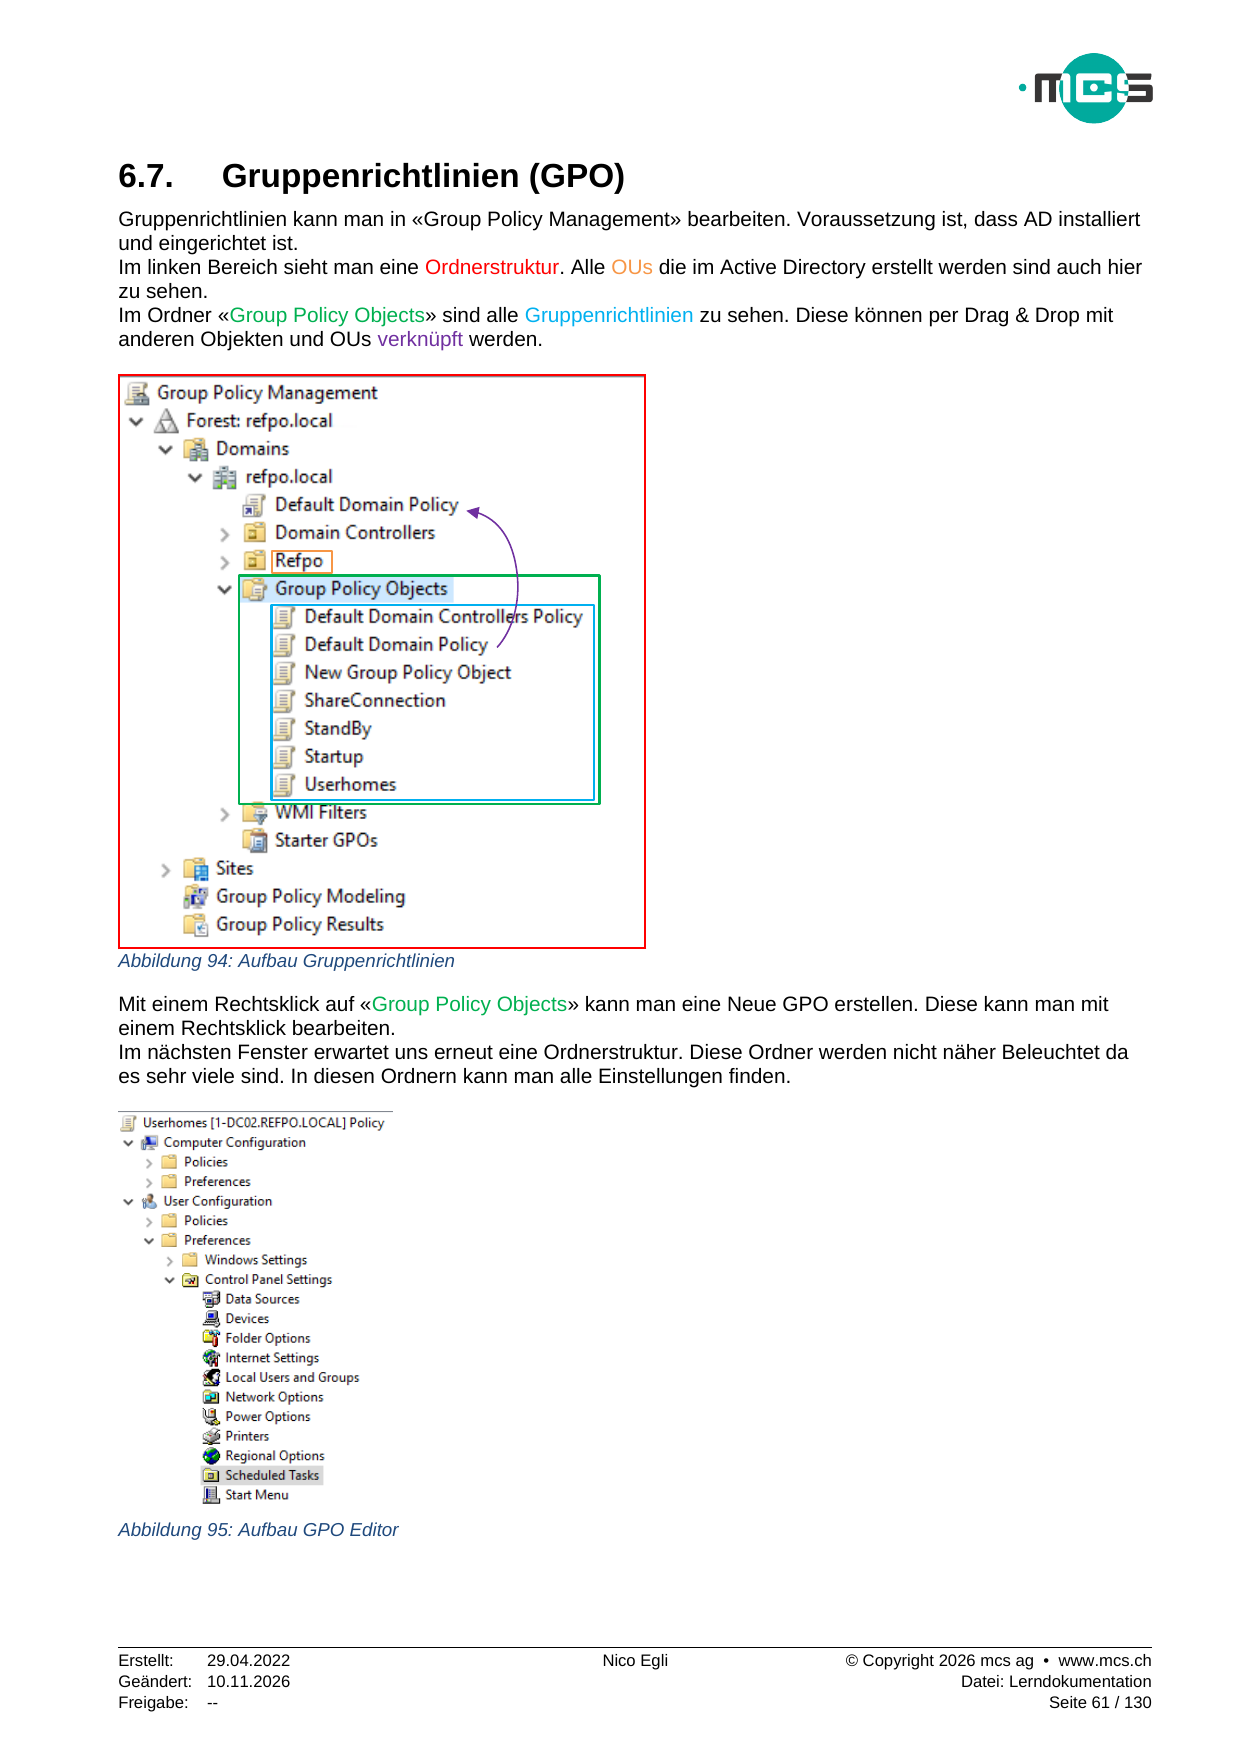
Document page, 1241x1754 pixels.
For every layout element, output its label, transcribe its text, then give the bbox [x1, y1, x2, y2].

picture [1018, 53, 1155, 124]
text Im nächsten Fenster erwartet uns erneut eine Ordnerstruktur. Diese Ordner werden nicht näher Beleuchtet da es sehr viele sind. In diesen Ordnern kann man alle Einstellungen finden. [118, 1040, 1152, 1088]
text Im linken Bereich sieht man eine Ordnerstruktur. Alle OUs die im Active Directory erstellt werden sind auch hier zu sehen. [118, 254, 1152, 302]
subtitle Gruppenrichtlinien (GPO) [118, 156, 1152, 194]
text Im Ordner «Group Policy Objects» sind alle Gruppenrichtlinien zu sehen. Diese können per Drag & Drop mit anderen Objekten und OUs verknüpft werden. [118, 302, 1152, 350]
text Mit einem Rechtsklick auf «Group Policy Objects» kann man eine Neue GPO erstellen. Diese kann man mit einem Rechtsklick bearbeiten. [118, 992, 1152, 1040]
picture [120, 376, 644, 947]
text Gruppenrichtlinien kann man in «Group Policy Management» bearbeiten. Voraussetzung ist, dass AD installiert und eingerichtet ist. [118, 207, 1152, 254]
picture [118, 1111, 393, 1519]
